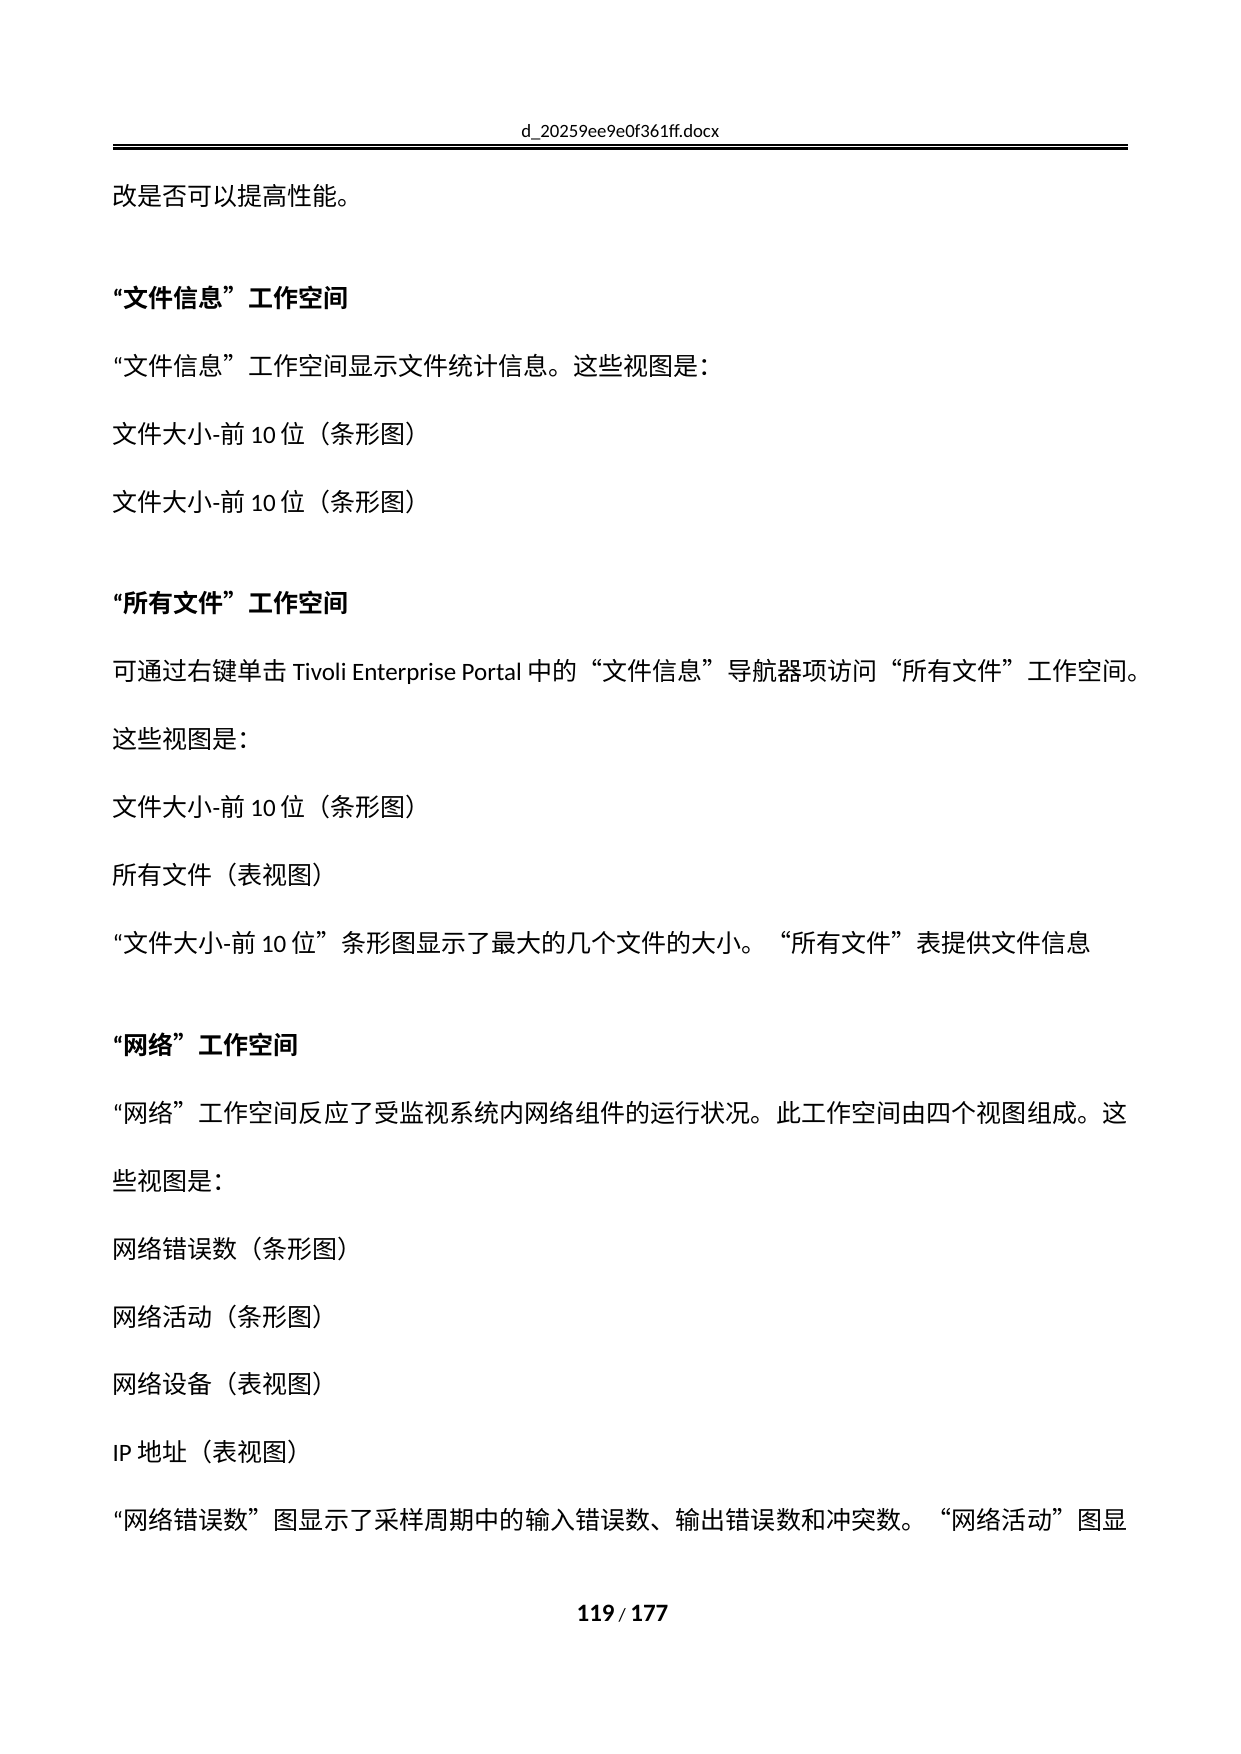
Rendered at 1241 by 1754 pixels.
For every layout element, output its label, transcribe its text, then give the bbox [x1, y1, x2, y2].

text 所有文件（表视图） [112, 840, 1128, 908]
text “文件信息”工作空间 [112, 262, 1128, 330]
text “网络”工作空间 [112, 1009, 1128, 1077]
text “文件信息”工作空间显示文件统计信息。这些视图是： [112, 330, 1128, 398]
text “所有文件”工作空间 [112, 568, 1128, 636]
text 文件大小-前10位（条形图） [112, 398, 1128, 466]
text 网络活动（条形图） [112, 1281, 1128, 1349]
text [112, 1485, 1128, 1553]
text 可通过右键单击Tivoli Enterprise Portal中的“文件信息”导航器项访问“所有文件”工作空间。这些视图是： [112, 636, 1128, 772]
text 文件大小-前10位（条形图） [112, 772, 1128, 840]
text “文件大小-前10位”条形图显示了最大的几个文件的大小。“所有文件”表提供文件信息 [112, 908, 1128, 976]
text IP地址（表视图） [112, 1417, 1128, 1485]
text 文件大小-前10位（条形图） [112, 466, 1128, 534]
text “网络”工作空间反应了受监视系统内网络组件的运行状况。此工作空间由四个视图组成。这些视图是： [112, 1077, 1128, 1213]
text 网络设备（表视图） [112, 1349, 1128, 1417]
text 网络错误数（条形图） [112, 1213, 1128, 1281]
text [112, 161, 1128, 228]
